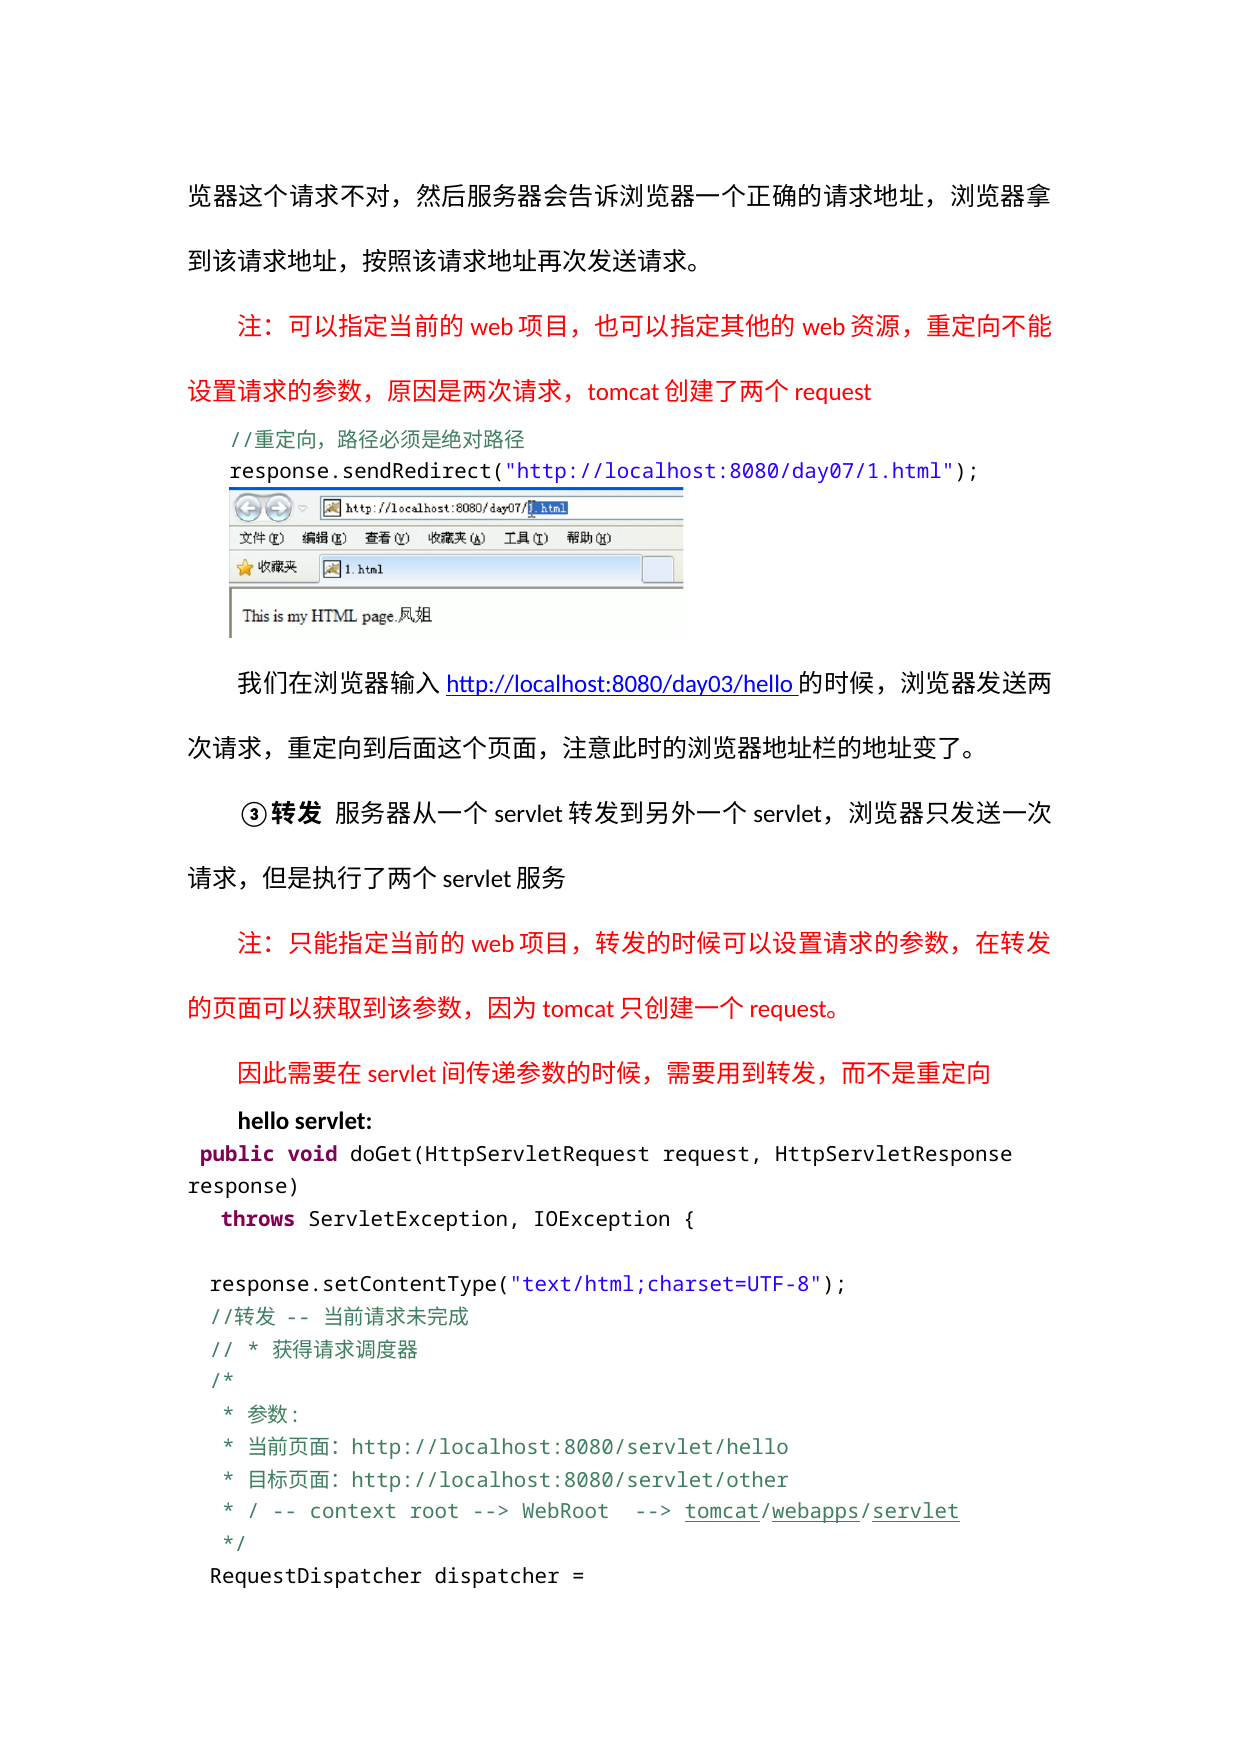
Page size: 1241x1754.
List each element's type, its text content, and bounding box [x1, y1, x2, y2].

text * / -- context root --> WebRoot --> tomcat/webapps/servlet [187, 1494, 1053, 1527]
text response.setContentType("text/html;charset=UTF-8"); [187, 1267, 1053, 1299]
text //转发 -- 当前请求未完成 [187, 1299, 1053, 1332]
text 注：只能指定当前的web项目，转发的时候可以设置请求的参数，在转发的页面可以获取到该参数，因为tomcat只创建一个request。 [187, 909, 1053, 1039]
text * 当前页面：http://localhost:8080/servlet/hello [187, 1429, 1053, 1462]
text hello servlet: [187, 1104, 1053, 1137]
text * 参数: [187, 1397, 1053, 1429]
text /* [187, 1364, 1053, 1397]
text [187, 162, 1053, 292]
text public void doGet(HttpServletRequest request, HttpServletResponse response) [187, 1137, 1053, 1202]
text ③转发 服务器从一个servlet转发到另外一个servlet，浏览器只发送一次请求，但是执行了两个servlet服务 [187, 779, 1053, 909]
text // * 获得请求调度器 [187, 1332, 1053, 1364]
picture [229, 487, 684, 638]
text 我们在浏览器输入http://localhost:8080/day03/hello的时候，浏览器发送两次请求，重定向到后面这个页面，注意此时的浏览器地址栏的地址变了。 [187, 649, 1053, 779]
text throws ServletException, IOException { [187, 1202, 1053, 1234]
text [187, 1559, 1053, 1592]
text 因此需要在servlet间传递参数的时候，需要用到转发，而不是重定向 [187, 1039, 1053, 1104]
text 注：可以指定当前的web项目，也可以指定其他的web资源，重定向不能设置请求的参数，原因是两次请求，tomcat创建了两个request [187, 292, 1053, 422]
text response.sendRedirect("http://localhost:8080/day07/1.html"); [187, 454, 1053, 487]
text */ [187, 1527, 1053, 1559]
text //重定向，路径必须是绝对路径 [187, 422, 1053, 454]
text * 目标页面：http://localhost:8080/servlet/other [187, 1462, 1053, 1494]
